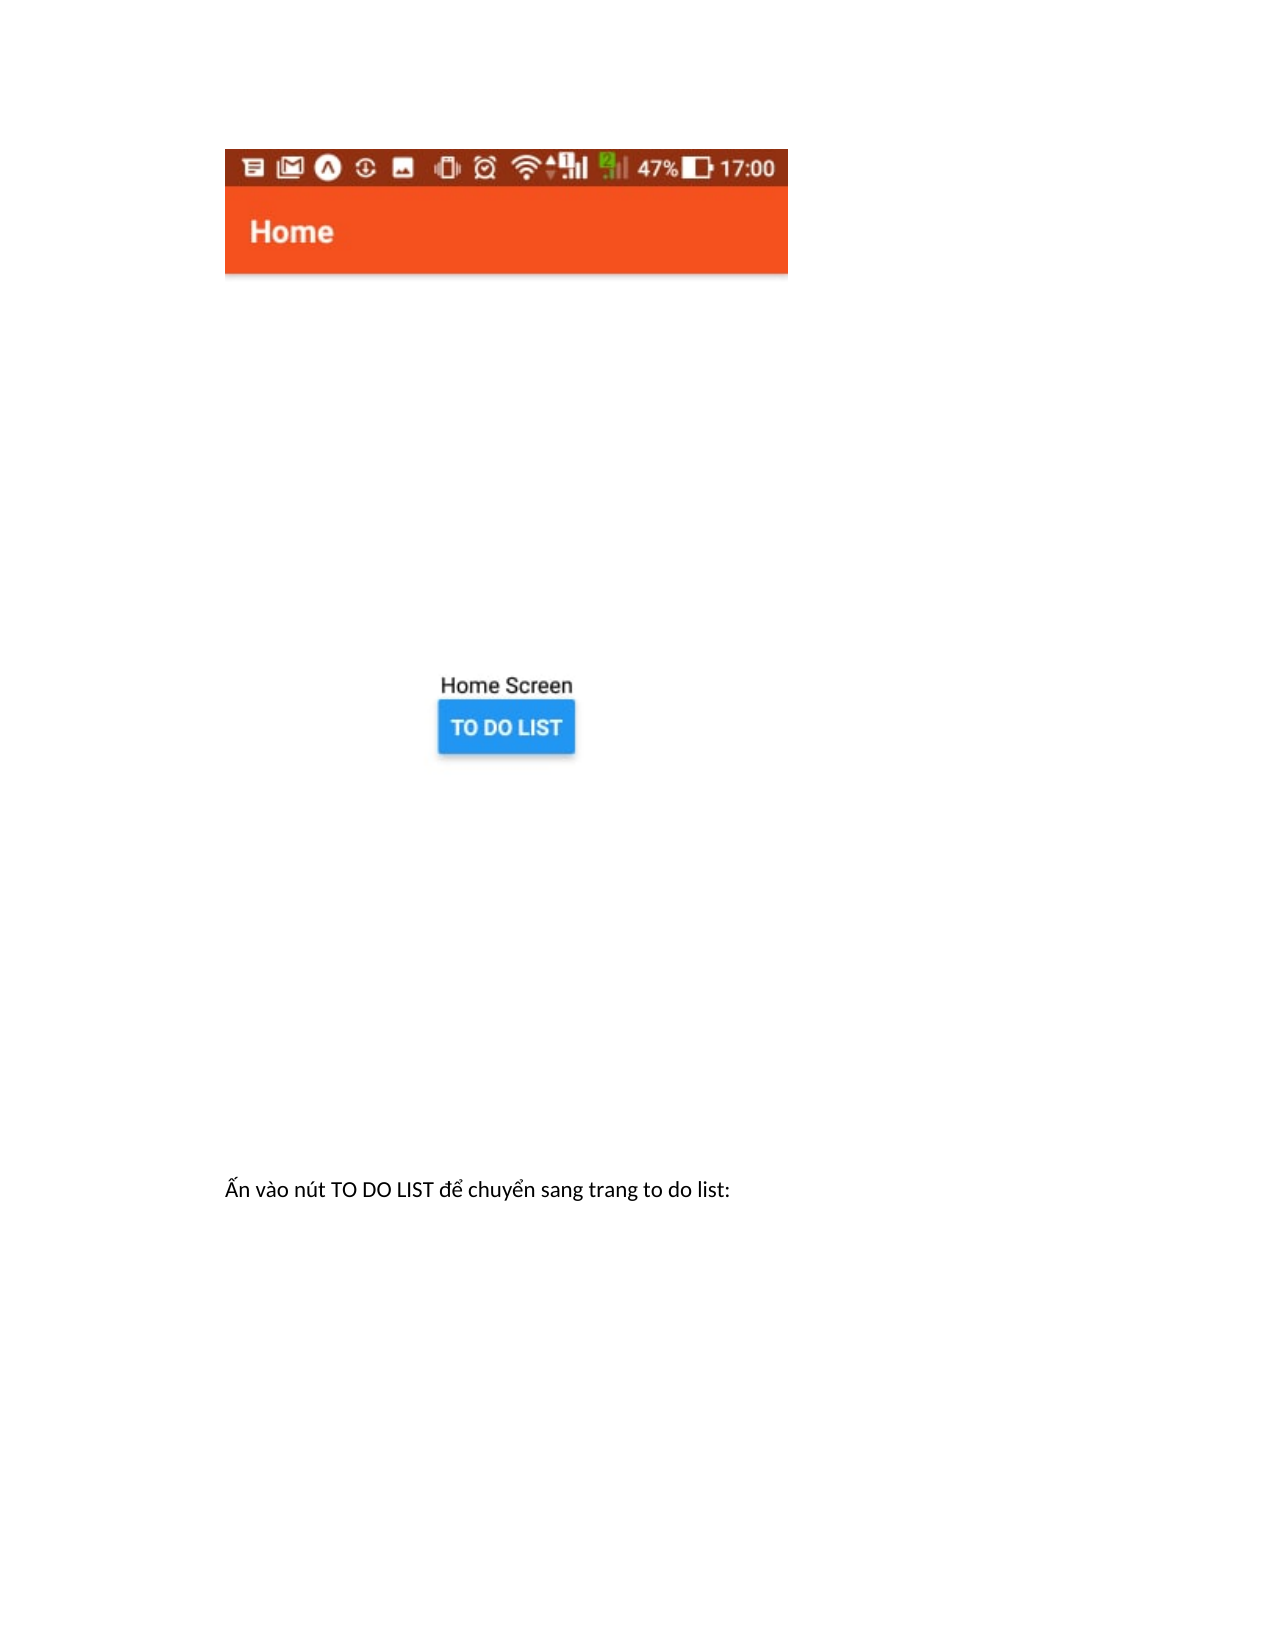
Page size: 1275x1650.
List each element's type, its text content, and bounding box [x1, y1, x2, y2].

picture [225, 149, 788, 1150]
text Ấn vào nút TO DO LIST để chuyển sang trang to do list: [225, 1175, 1125, 1203]
